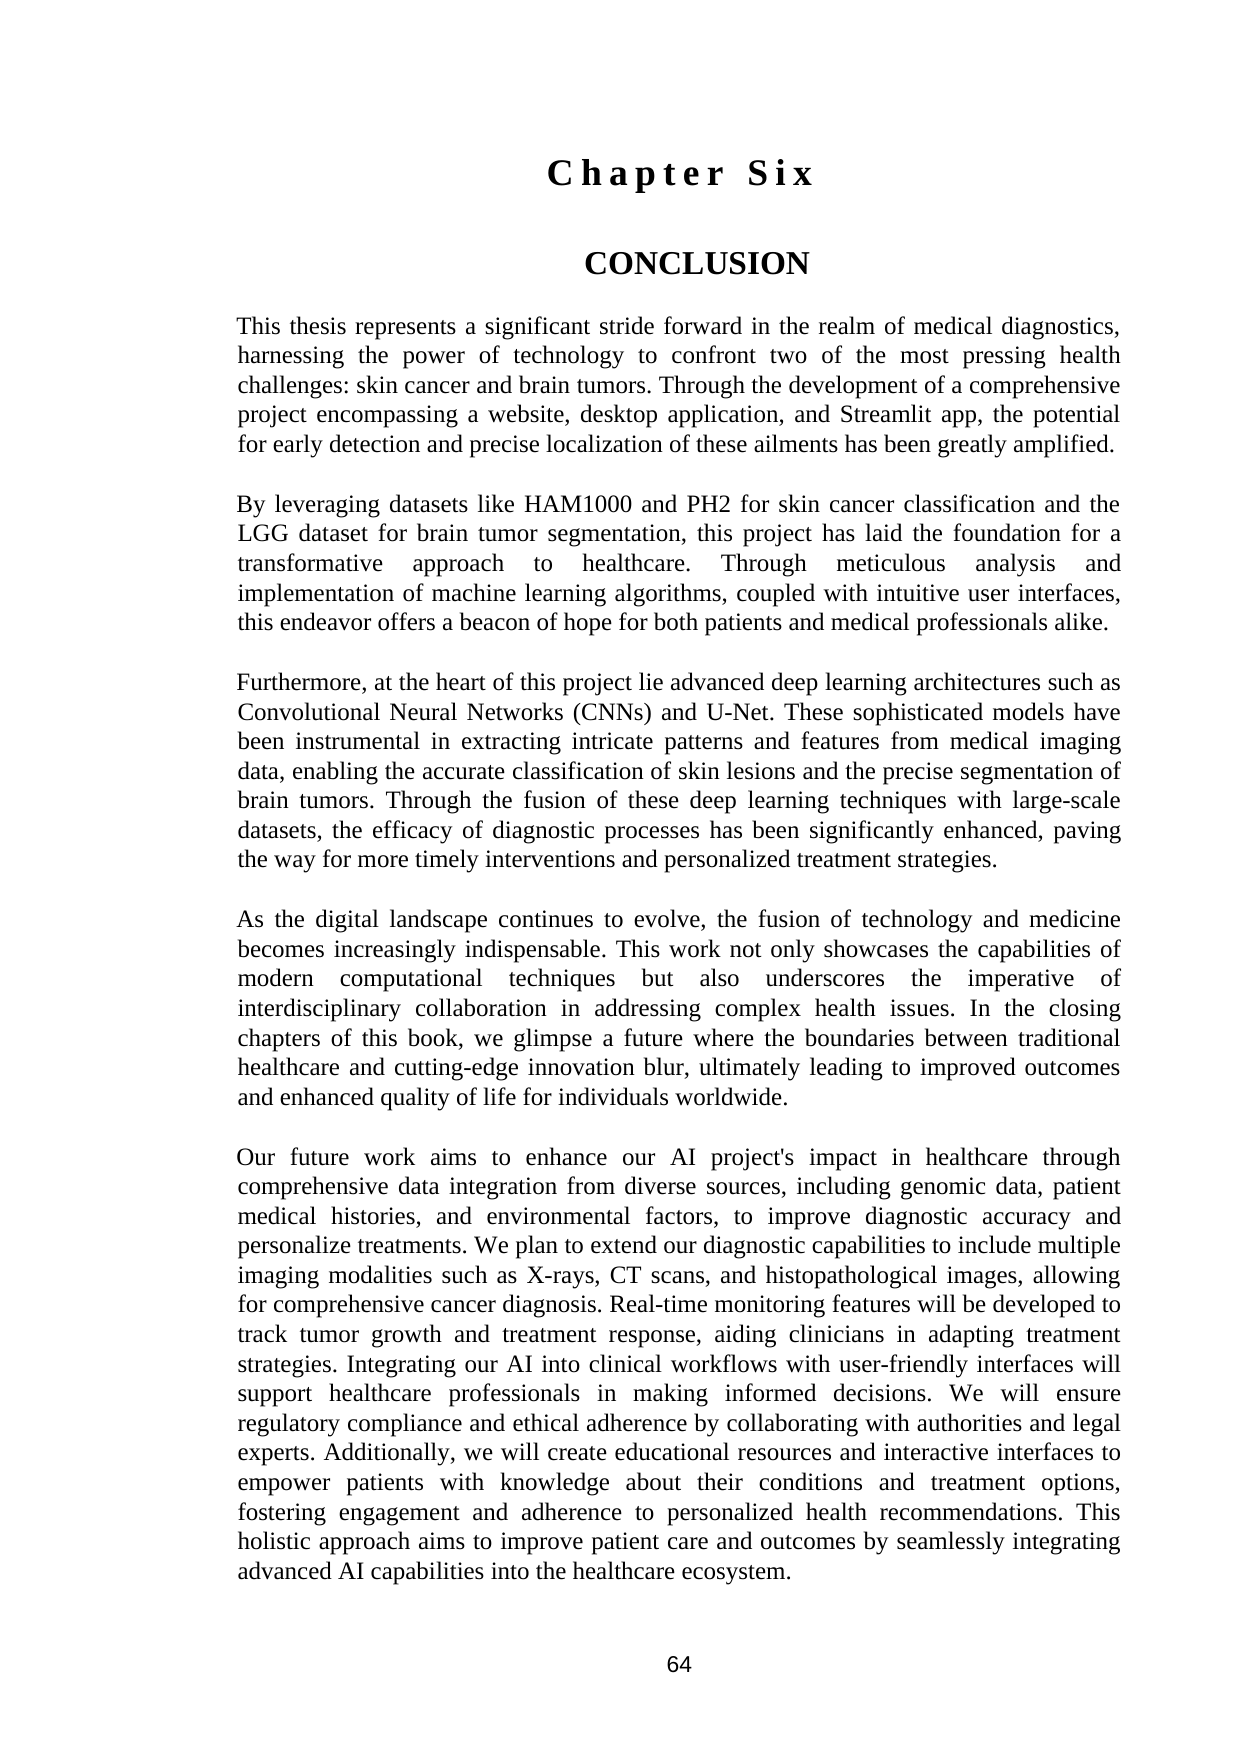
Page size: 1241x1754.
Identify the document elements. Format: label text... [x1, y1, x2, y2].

subtitle CONCLUSION [272, 243, 1122, 281]
text Chapter Six [236, 150, 1122, 193]
text By leveraging datasets like HAM1000 and PH2 for skin cancer classification and the LGG dataset for brain tumor segmentation, this project has laid the foundation for a transformative approach to healthcare. Through meticulous analysis and implementation of machine learning algorithms, coupled with intuitive user interfaces, this endeavor offers a beacon of hope for both patients and medical professionals alike. [236, 489, 1122, 636]
text As the digital landscape continues to evolve, the fusion of technology and medicine becomes increasingly indispensable. This work not only showcases the capabilities of modern computational techniques but also underscores the imperative of interdisciplinary collaboration in addressing complex health issues. In the closing chapters of this book, we glimpse a future where the boundaries between traditional healthcare and cutting-edge innovation blur, ultimately leading to improved outcomes and enhanced quality of life for individuals worldwide. [236, 904, 1122, 1111]
text This thesis represents a significant stride forward in the realm of medical diagnostics, harnessing the power of technology to confront two of the most pressing health challenges: skin cancer and brain tumors. Through the development of a comprehensive project encompassing a website, desktop application, and Streamlit app, the potential for early detection and precise localization of these ailments has been greatly amplified. [236, 311, 1122, 458]
text Our future work aims to enhance our AI project's impact in healthcare through comprehensive data integration from diverse sources, including genomic data, patient medical histories, and environmental factors, to improve diagnostic accuracy and personalize treatments. We plan to extend our diagnostic capabilities to include multiple imaging modalities such as X-rays, CT scans, and histopathological images, allowing for comprehensive cancer diagnosis. Real-time monitoring features will be developed to track tumor growth and treatment response, aiding clinicians in adapting treatment strategies. Integrating our AI into clinical workflows with user-friendly interfaces will support healthcare professionals in making informed decisions. We will ensure regulatory compliance and ethical adherence by collaborating with authorities and legal experts. Additionally, we will create educational resources and interactive interfaces to empower patients with knowledge about their conditions and treatment options, fostering engagement and adherence to personalized health recommendations. This holistic approach aims to improve patient care and outcomes by seamlessly integrating advanced AI capabilities into the healthcare ecosystem. [236, 1142, 1122, 1584]
text Furthermore, at the heart of this project lie advanced deep learning architectures such as Convolutional Neural Networks (CNNs) and U-Net. These sophisticated models have been instrumental in extracting intricate patterns and features from medical imaging data, enabling the accurate classification of skin lesions and the precise segmentation of brain tumors. Through the fusion of these deep learning techniques with large-scale datasets, the efficacy of diagnostic processes has been significantly enhanced, paving the way for more timely interventions and personalized treatment strategies. [236, 667, 1122, 873]
